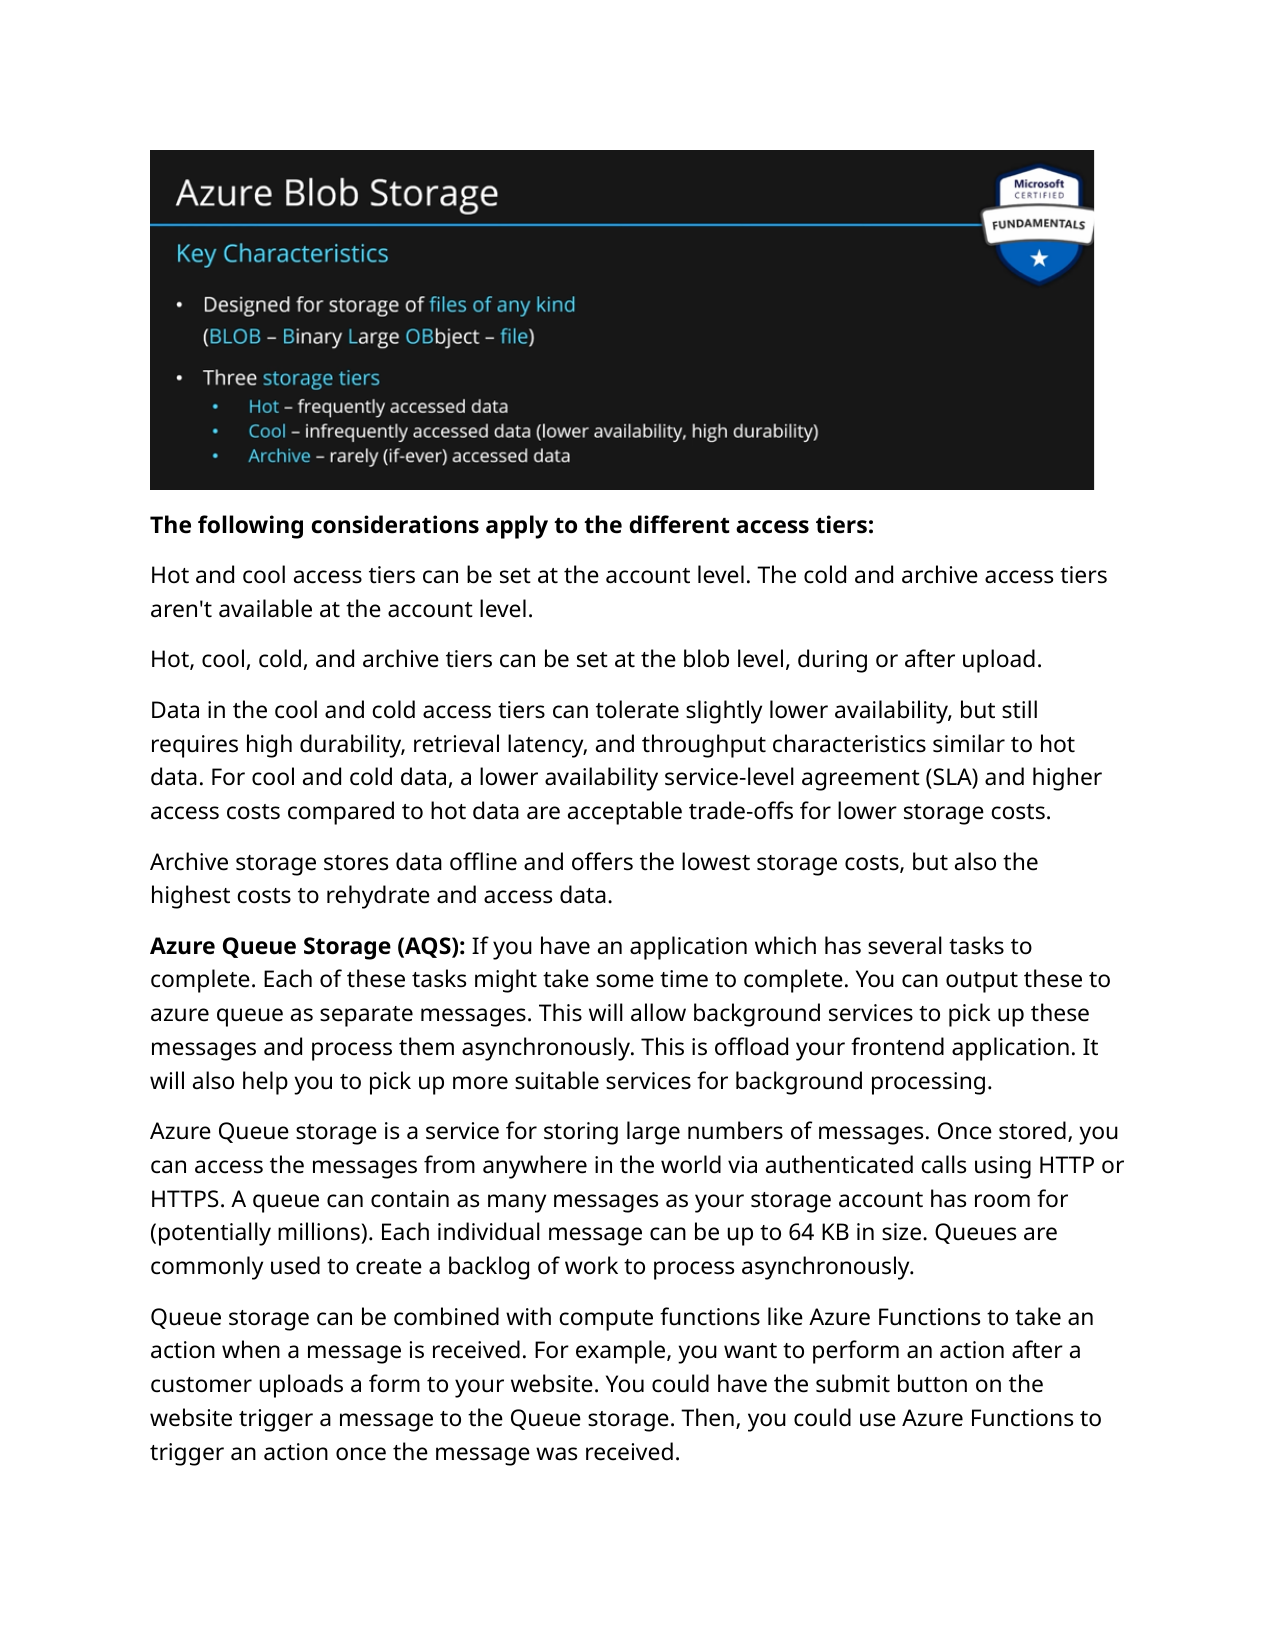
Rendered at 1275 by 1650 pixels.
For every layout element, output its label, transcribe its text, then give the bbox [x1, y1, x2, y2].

text Queue storage can be combined with compute functions like Azure Functions to take an action when a message is received. For example, you want to perform an action after a customer uploads a form to your website. You could have the submit button on the website trigger a message to the Queue storage. Then, you could use Azure Functions to trigger an action once the message was received. [150, 1301, 1125, 1467]
text Azure Queue storage is a service for storing large numbers of messages. Once stored, you can access the messages from anywhere in the world via authenticated calls using HTTP or HTTPS. A queue can contain as many messages as your storage account has room for (potentially millions). Each individual message can be up to 64 KB in size. Queues are commonly used to create a backlog of work to process asynchronously. [150, 1115, 1125, 1281]
text The following considerations apply to the different access tiers: [150, 509, 1125, 540]
text Archive storage stores data offline and offers the lowest storage costs, but also the highest costs to rehydrate and access data. [150, 846, 1125, 911]
picture [150, 150, 1095, 490]
text Azure Queue Storage (AQS): If you have an application which has several tasks to complete. Each of these tasks might take some time to complete. You can output these to azure queue as separate messages. This will allow background services to pick up these messages and process them asynchronously. This is offload your frontend application. It will also help you to pick up more suitable services for background processing. [150, 930, 1125, 1096]
text Data in the cool and cold access tiers can tolerate slightly lower availability, but still requires high durability, retrieval latency, and throughput characteristics similar to hot data. For cool and cold data, a lower availability service-level agreement (SLA) and higher access costs compared to hot data are acceptable trade-offs for lower storage costs. [150, 694, 1125, 826]
text Hot, cool, cold, and archive tiers can be set at the blob level, during or after upload. [150, 643, 1125, 675]
text Hot and cool access tiers can be set at the account level. The cold and archive access tiers aren't available at the account level. [150, 559, 1125, 624]
